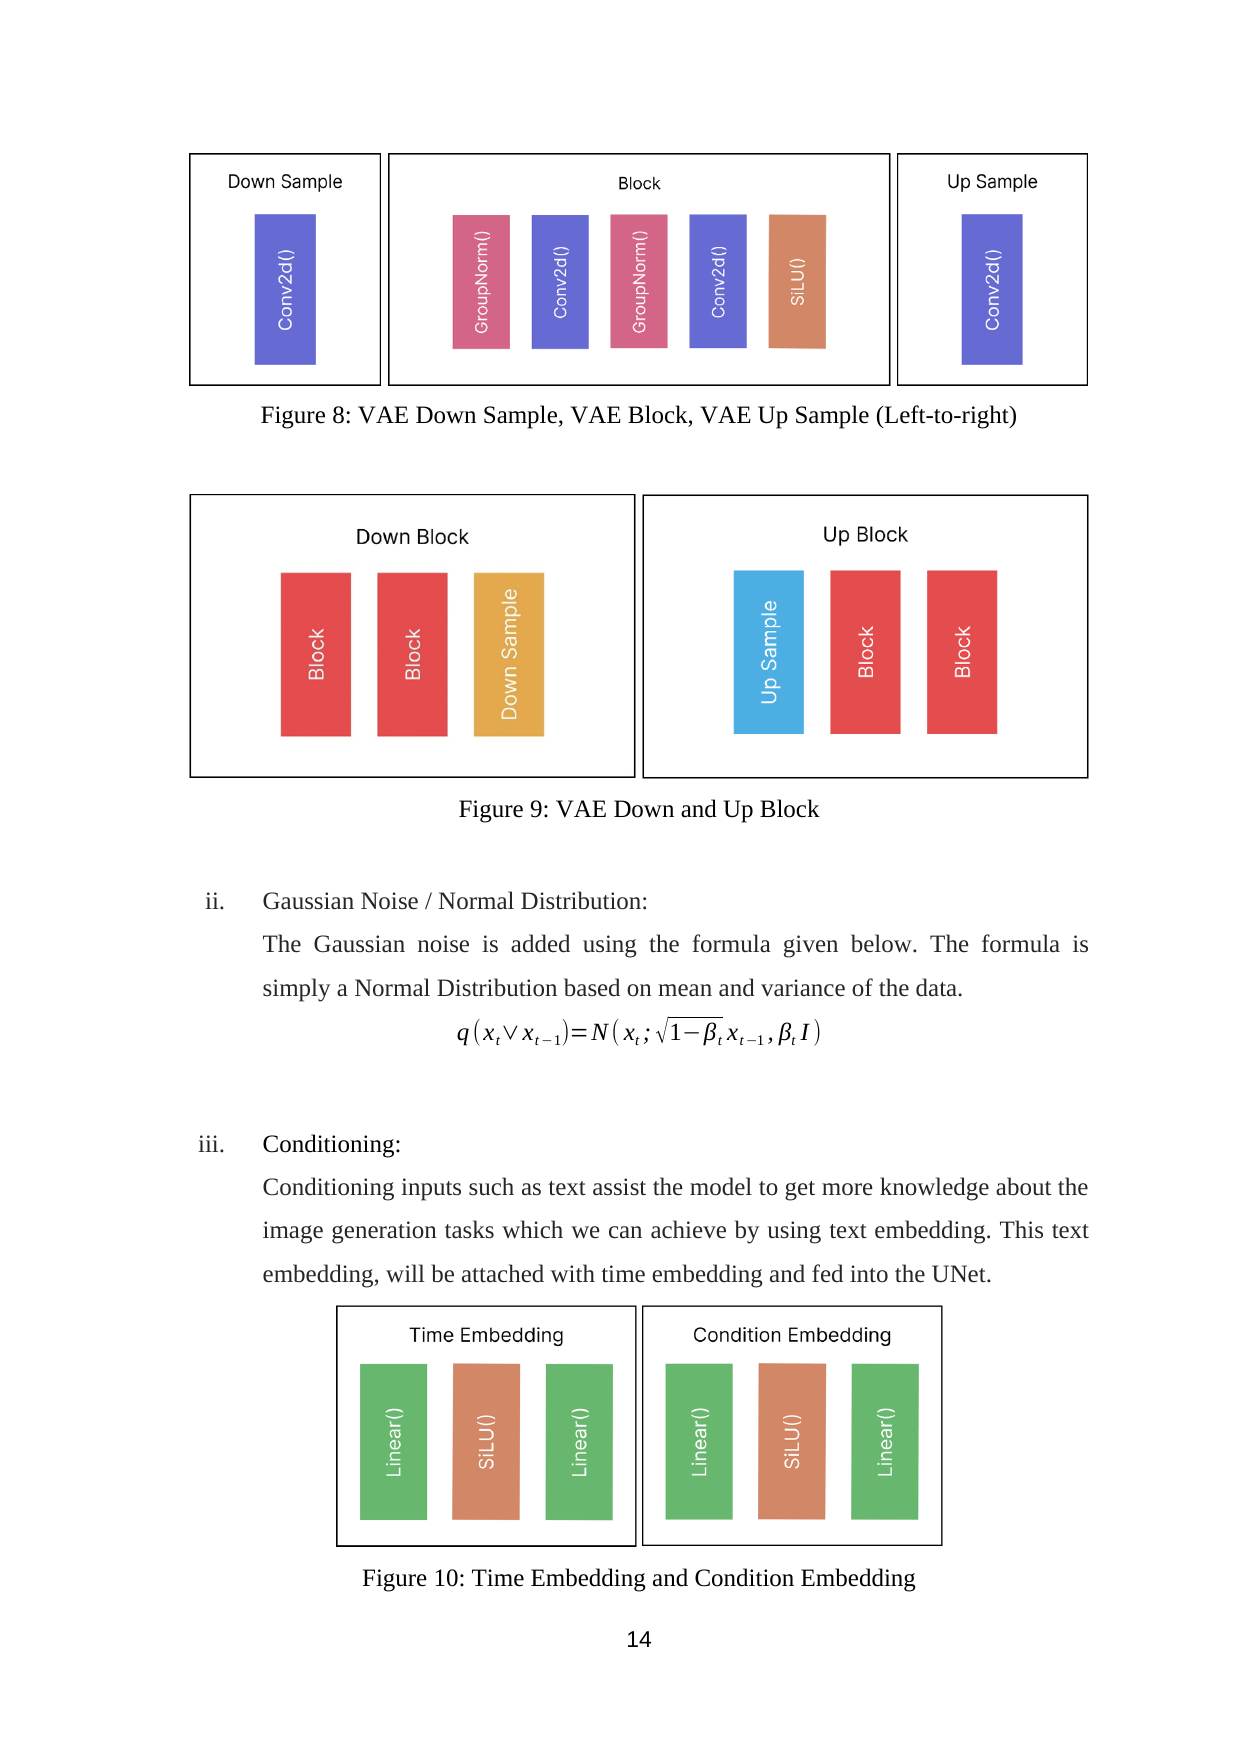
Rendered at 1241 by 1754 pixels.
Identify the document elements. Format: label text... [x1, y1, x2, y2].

picture [334, 1301, 943, 1550]
text Figure 10: Time Embedding and Condition Embedding [187, 1563, 1090, 1592]
list Gaussian Noise / Normal Distribution: [225, 886, 1090, 915]
text Figure 9: VAE Down and Up Block [187, 794, 1090, 822]
text Conditioning inputs such as text assist the model to get more knowledge about the image generation tasks which we can achieve by using text embedding. This text embedding, will be attached with time embedding and fed into the UNet. [262, 1172, 1090, 1287]
text Figure 8: VAE Down Sample, VAE Block, VAE Up Sample (Left-to-right) [187, 400, 1090, 429]
picture [187, 150, 1091, 388]
text The Gaussian noise is added using the formula given below. The formula is simply a Normal Distribution based on mean and variance of the data. [262, 929, 1090, 1001]
list Conditioning: [225, 1129, 1090, 1158]
picture [187, 493, 1091, 781]
